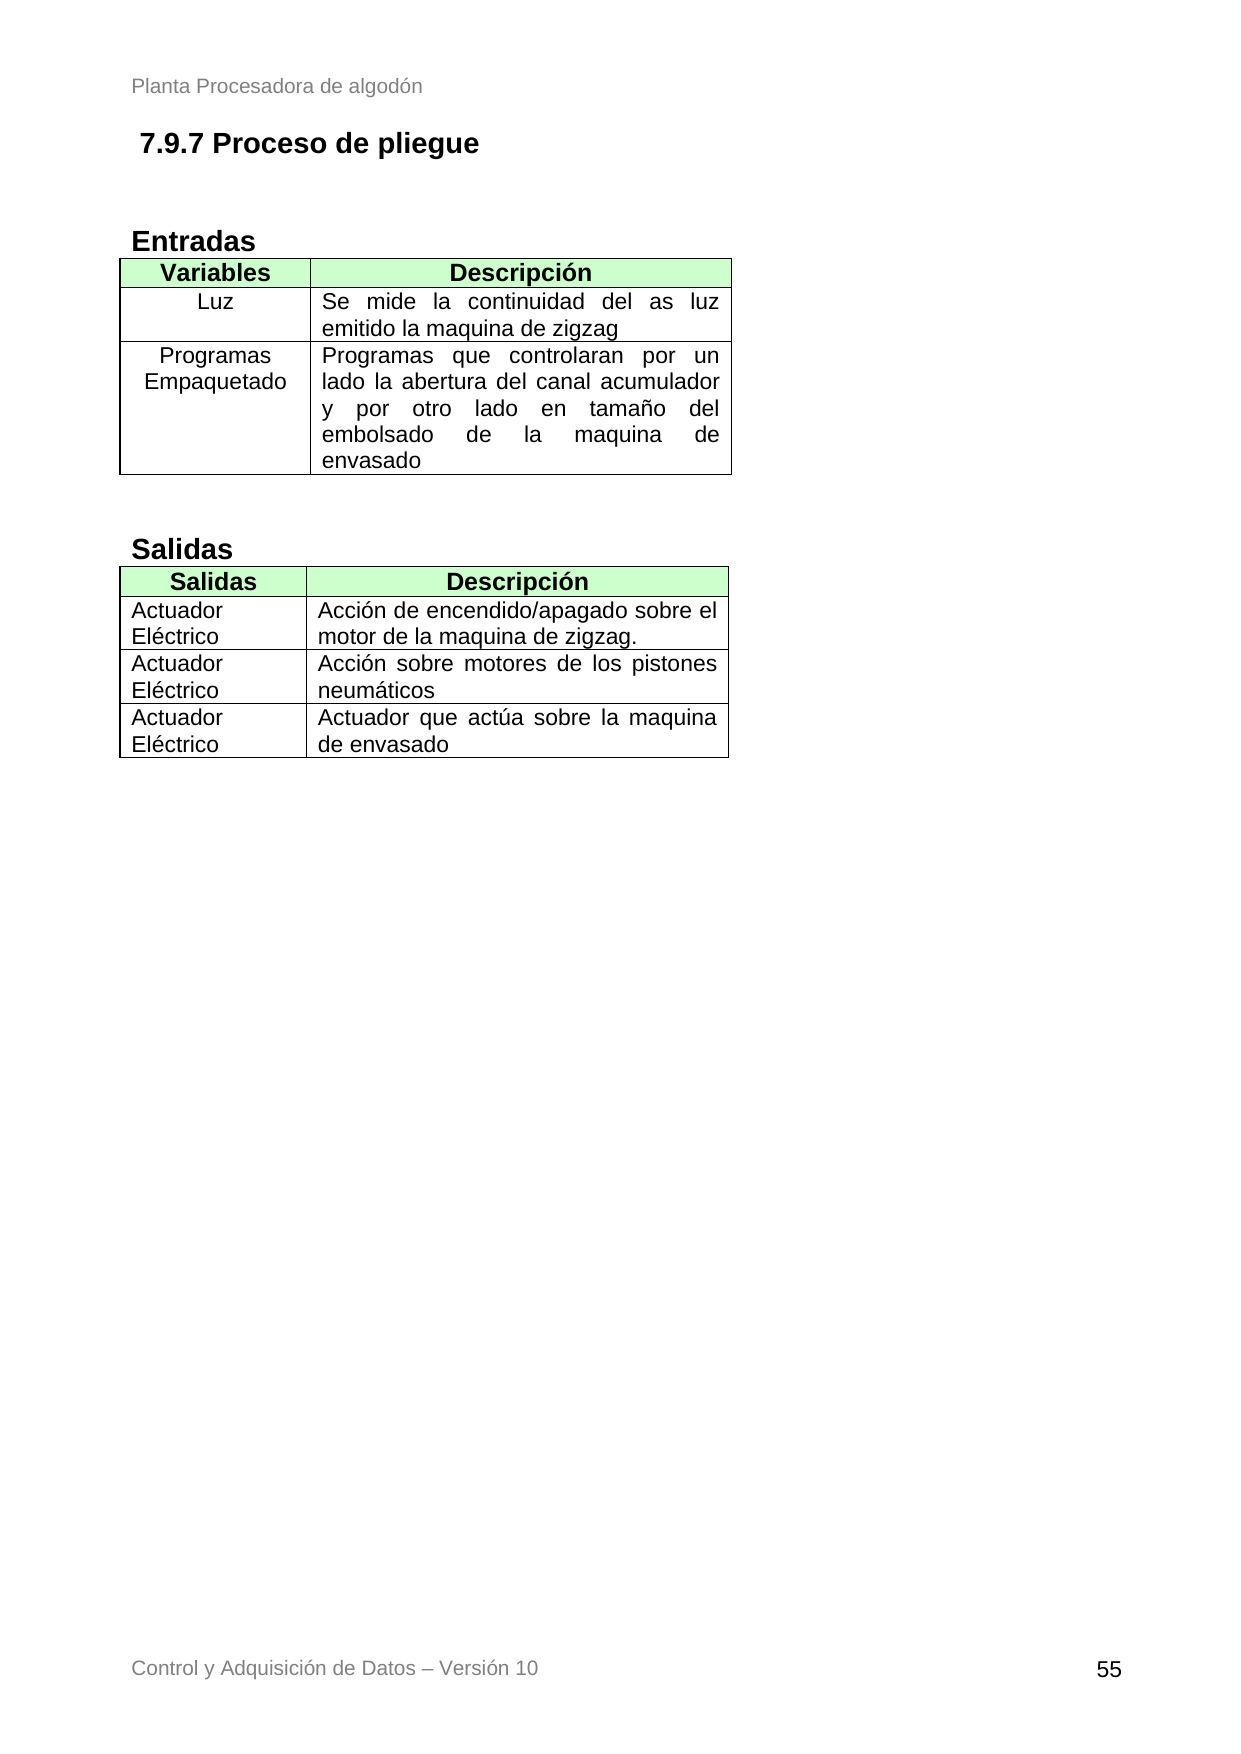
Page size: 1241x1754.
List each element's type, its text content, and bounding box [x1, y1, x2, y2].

table_cell Se mide la continuidad del as luz emitido la maquina de zigzag [311, 288, 731, 341]
table_header Variables [121, 259, 310, 287]
table_cell Actuador Eléctrico [121, 597, 306, 649]
table_cell Actuador Eléctrico [121, 650, 306, 703]
table_header Descripción [307, 567, 728, 596]
table_cell Acción sobre motores de los pistones neumáticos [307, 650, 728, 703]
table_cell Programas que controlaran por un lado la abertura del canal acumulador y por otro lado en tamaño del embolsado de la maquina de envasado [311, 342, 731, 474]
table_header Descripción [311, 259, 731, 287]
table_header Salidas [121, 567, 306, 596]
table_cell Luz [121, 288, 310, 341]
text Salidas [131, 532, 1122, 566]
table_cell Actuador Eléctrico [121, 704, 306, 757]
subtitle 7.9.7 Proceso de pliegue [131, 127, 1122, 160]
table_cell Programas Empaquetado [121, 342, 310, 474]
text Entradas [131, 224, 1122, 257]
table_cell Actuador que actúa sobre la maquina de envasado [307, 704, 728, 757]
table_cell Acción de encendido/apagado sobre el motor de la maquina de zigzag. [307, 597, 728, 649]
